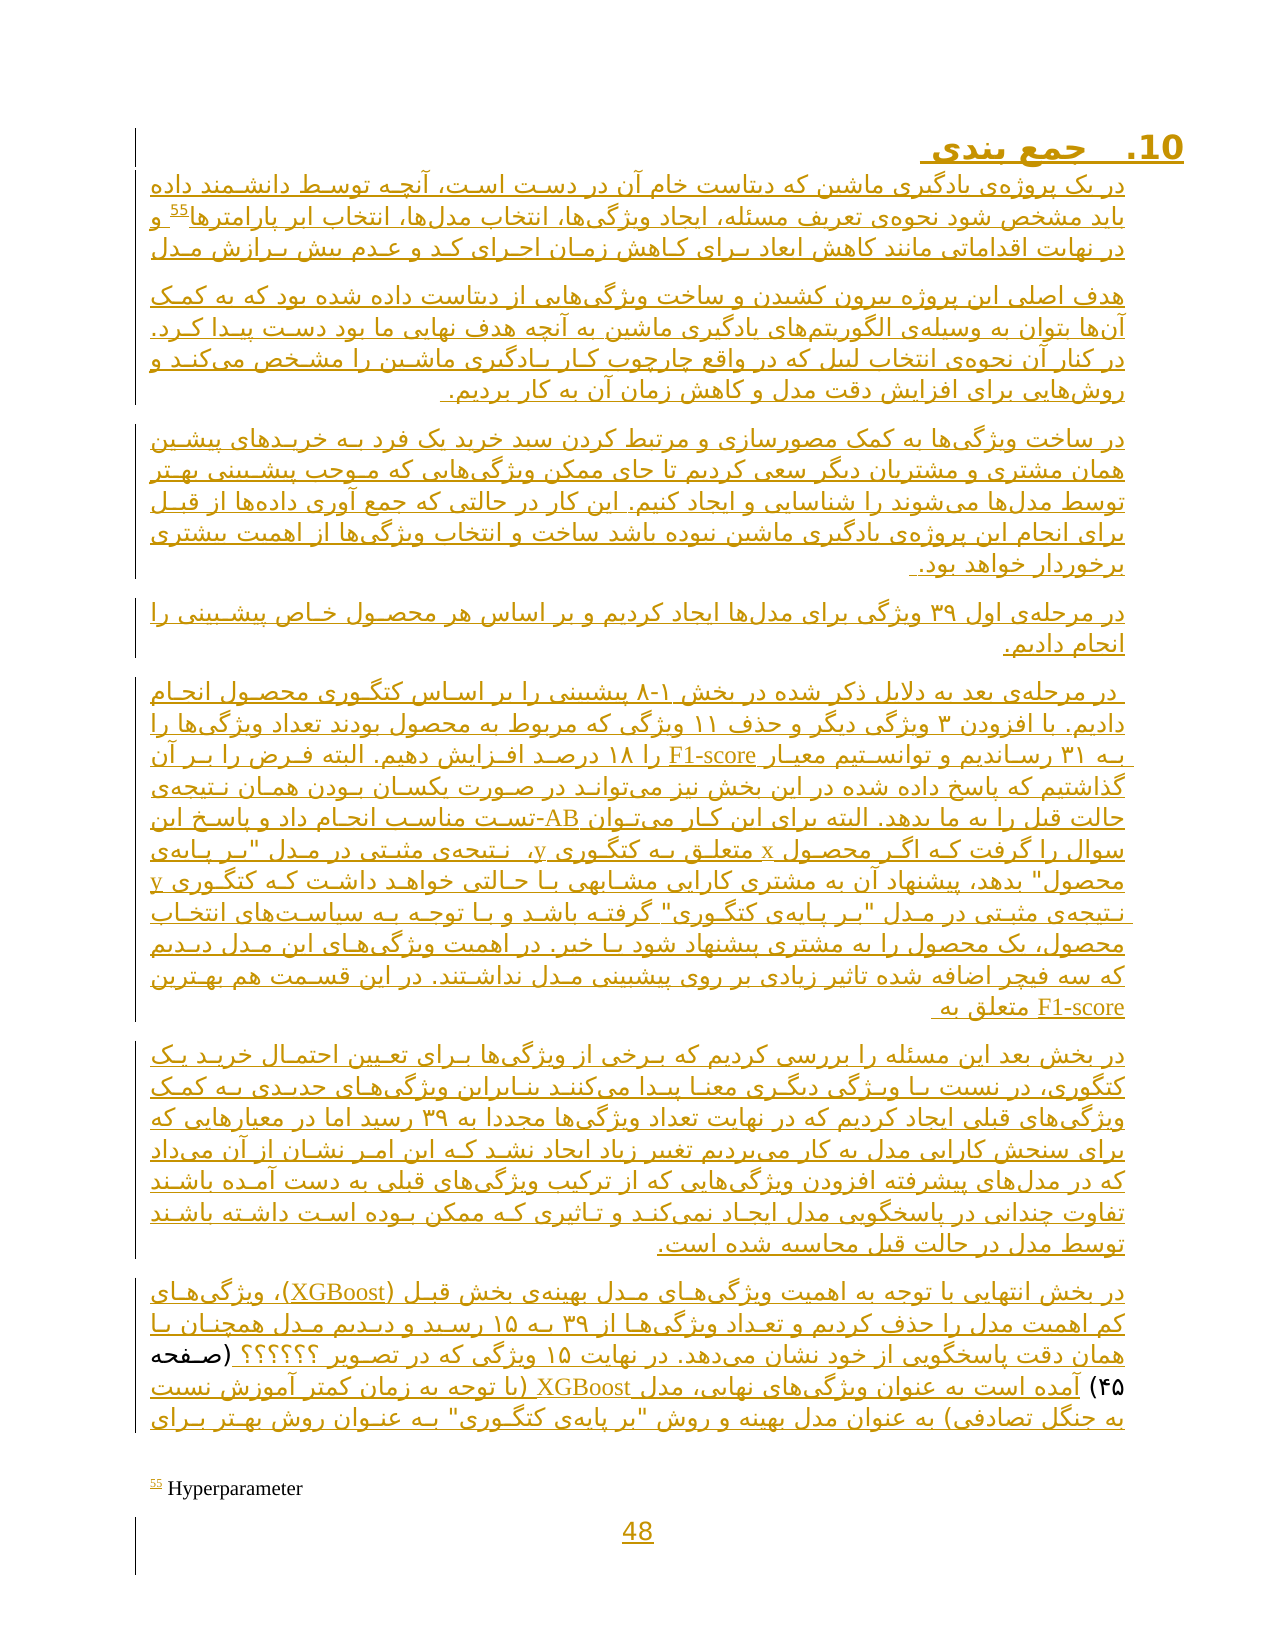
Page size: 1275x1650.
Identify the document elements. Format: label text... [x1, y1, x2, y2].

text (صفحه ۴۵) [150, 1336, 1125, 1429]
text (صفحه ۴۵) [150, 1304, 1125, 1334]
text (صفحه ۴۵) [150, 1277, 1125, 1303]
